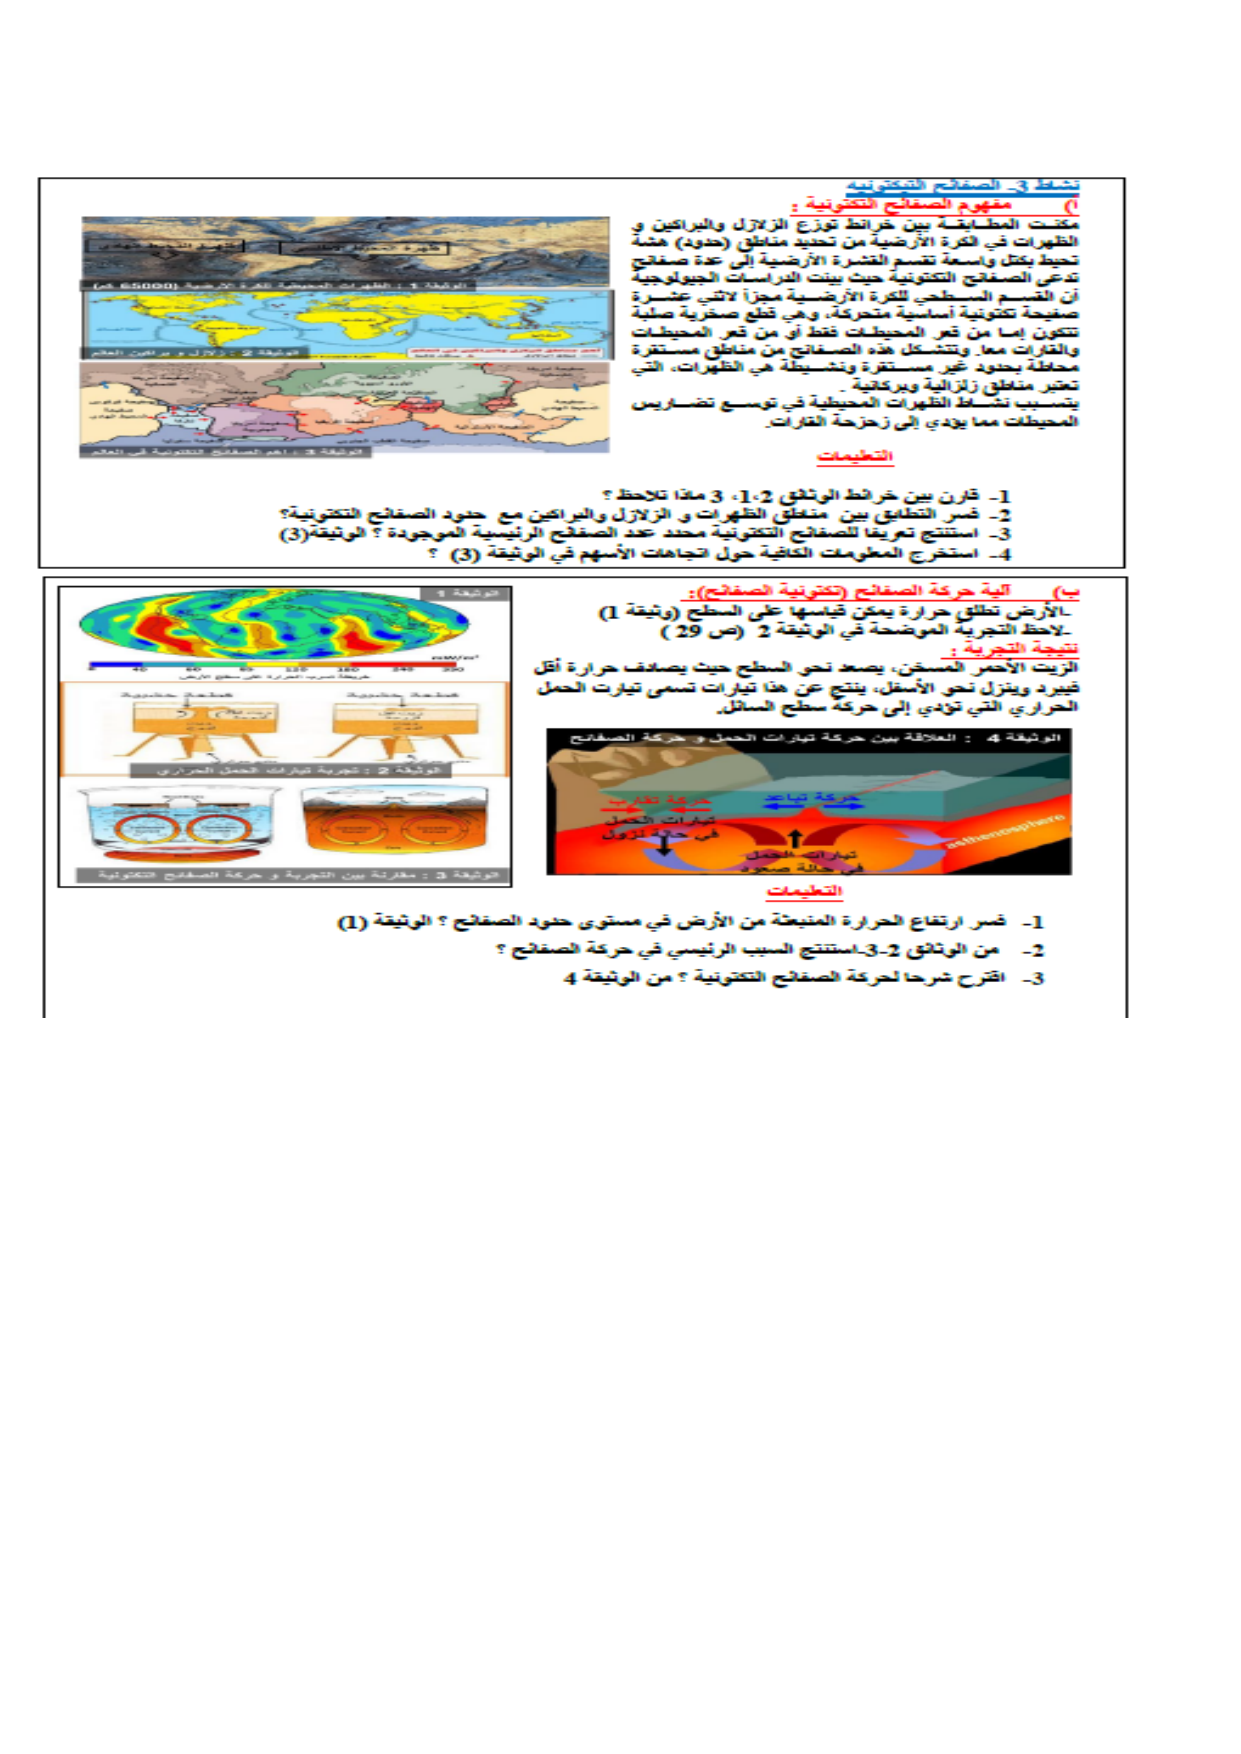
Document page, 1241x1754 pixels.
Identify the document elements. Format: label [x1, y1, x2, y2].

picture [29, 173, 1141, 1018]
